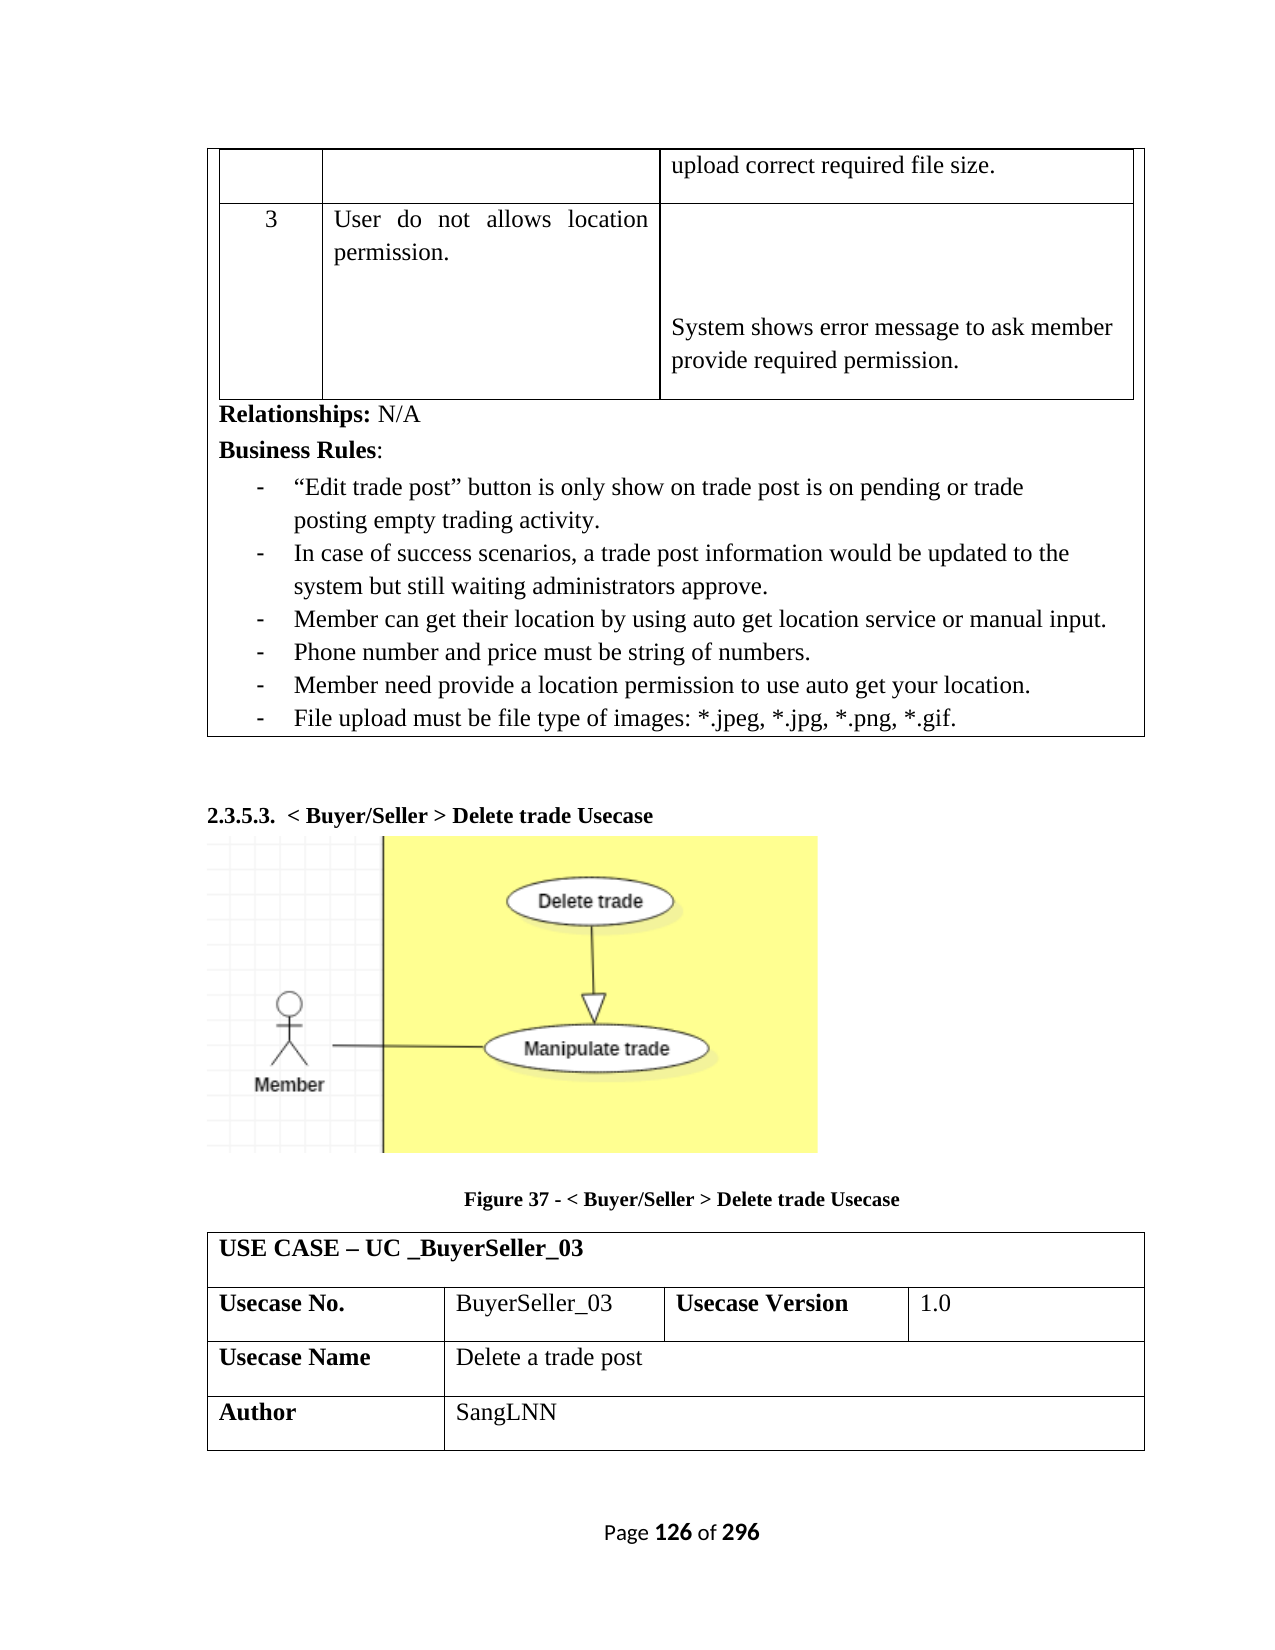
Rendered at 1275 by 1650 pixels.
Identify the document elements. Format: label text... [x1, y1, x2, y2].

table_cell Delete a trade post [445, 1342, 1144, 1396]
table_cell BuyerSeller_03 [445, 1288, 664, 1341]
table_cell Usecase No. [208, 1288, 444, 1341]
table_cell Usecase Version [665, 1288, 908, 1341]
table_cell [208, 149, 1144, 736]
table_cell Usecase Name [208, 1342, 444, 1396]
table_cell SangLNN [445, 1397, 1144, 1450]
picture [206, 836, 818, 1153]
table_cell Author [208, 1397, 444, 1450]
table_cell 1.0 [909, 1288, 1144, 1341]
text Figure 37 - < Buyer/Seller > Delete trade Usecase [207, 1187, 1157, 1211]
table_header USE CASE – UC _BuyerSeller_03 [208, 1233, 1144, 1287]
subtitle 2.3.5.3. < Buyer/Seller > Delete trade Usecase [207, 802, 1157, 829]
